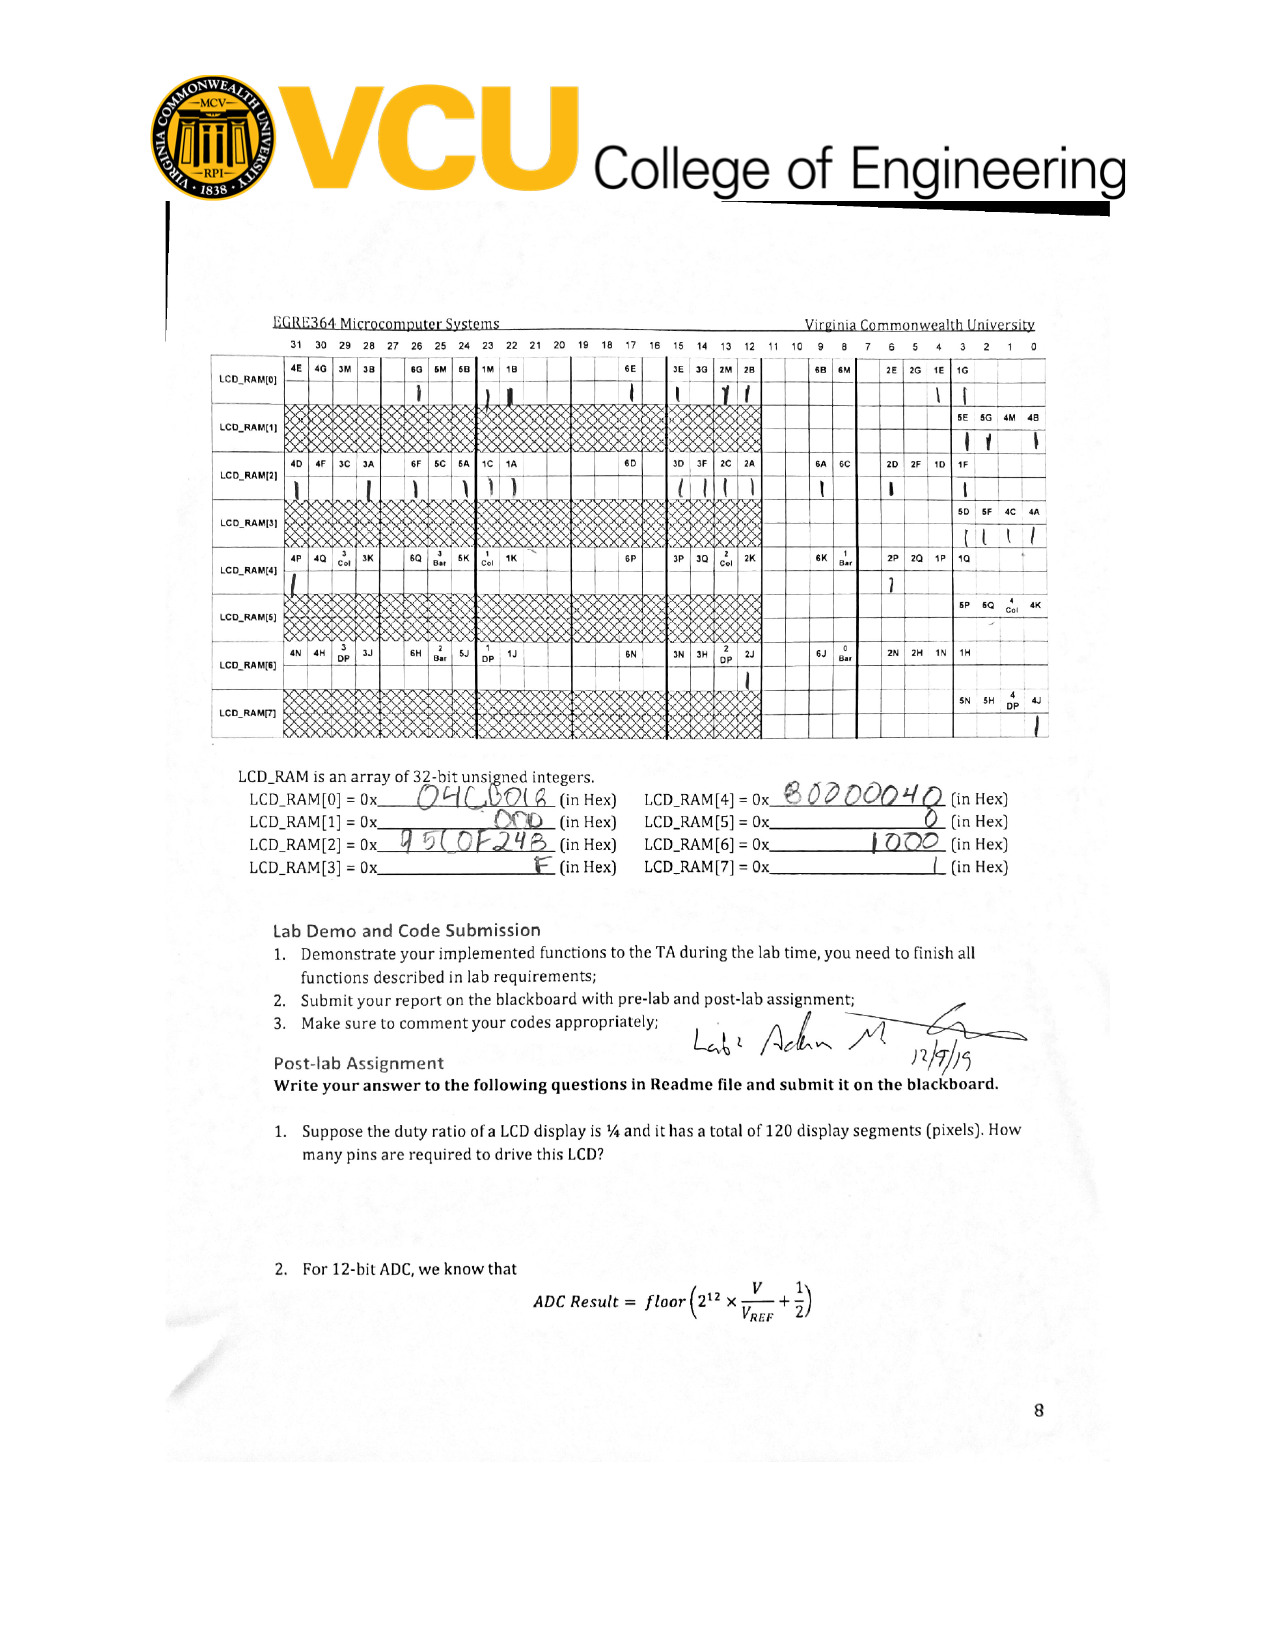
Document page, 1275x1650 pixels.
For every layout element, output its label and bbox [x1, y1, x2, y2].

picture [150, 75, 1125, 1462]
